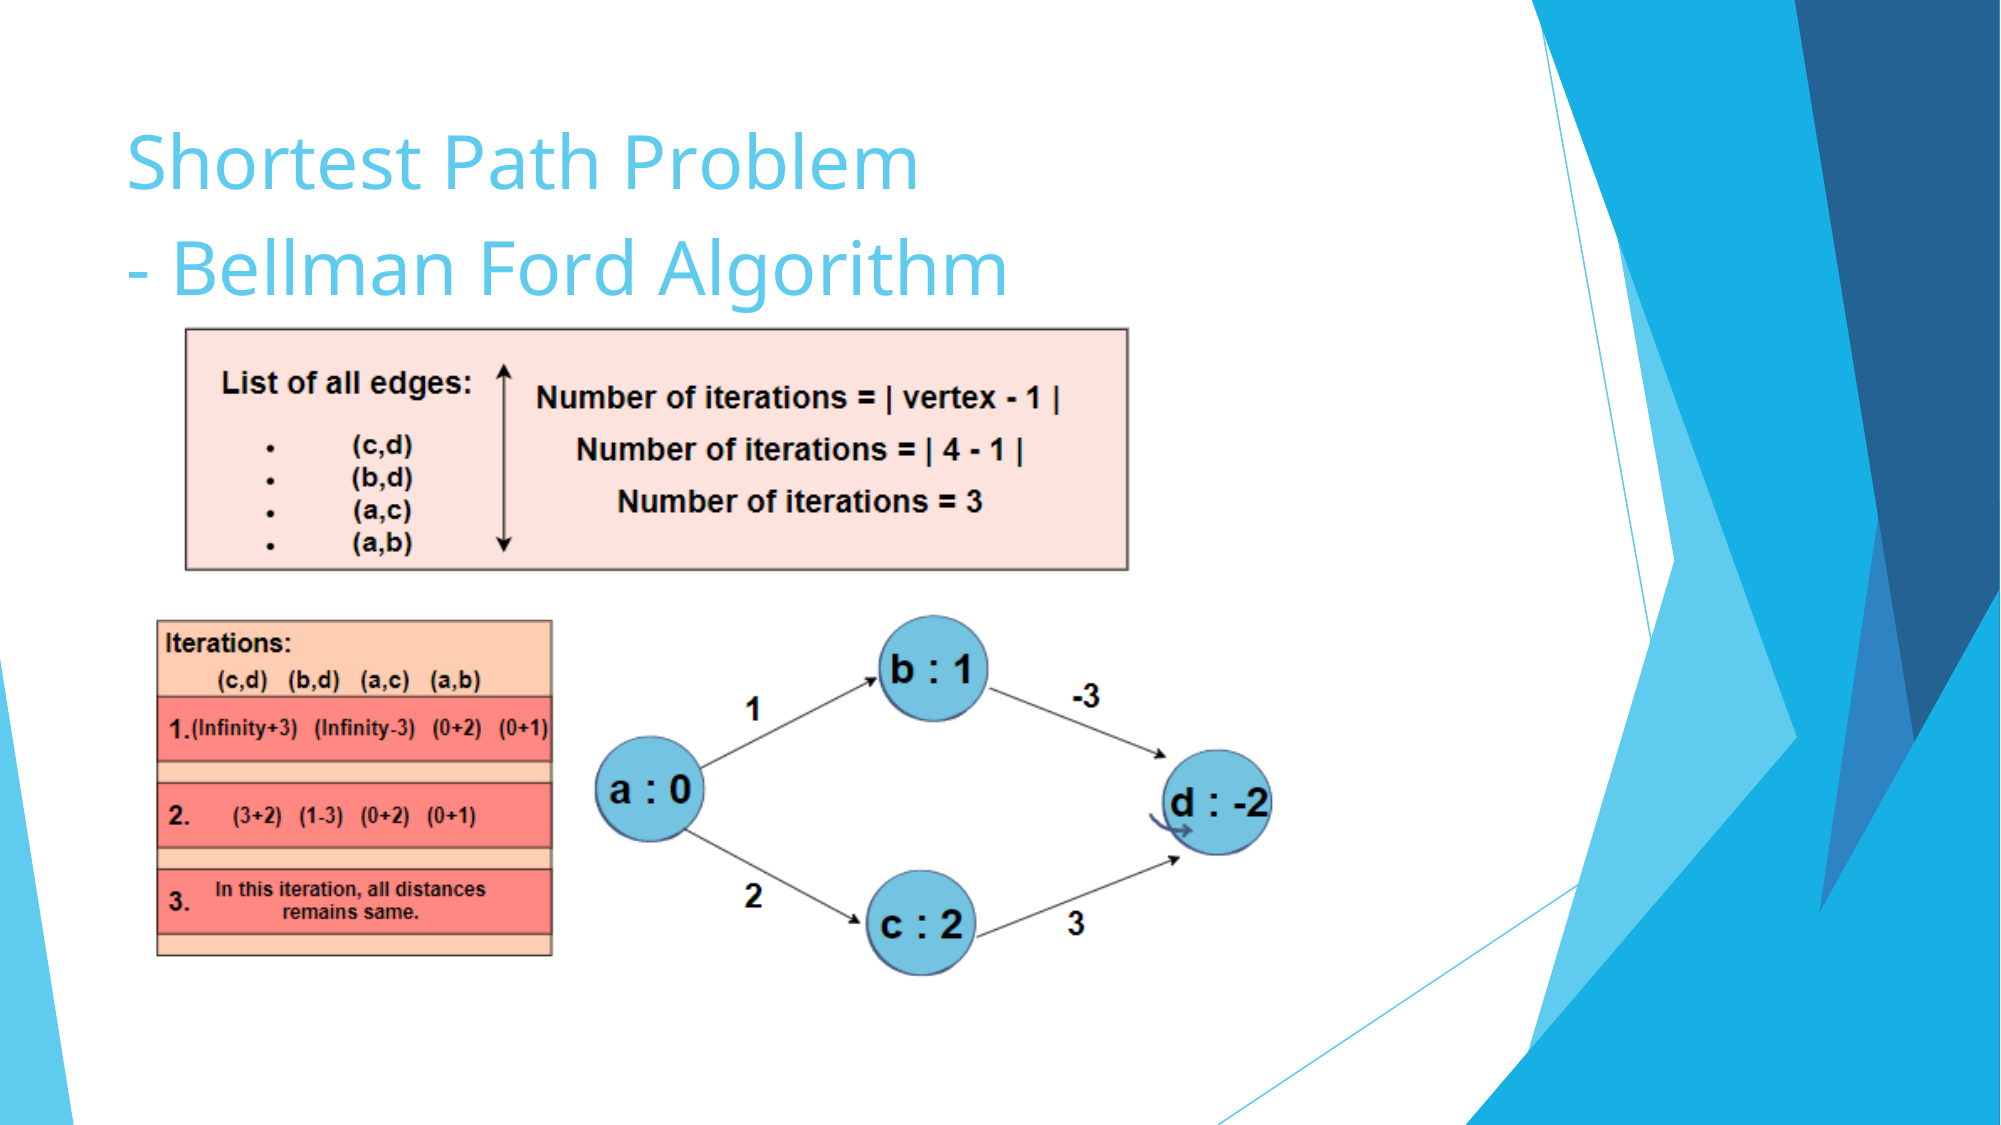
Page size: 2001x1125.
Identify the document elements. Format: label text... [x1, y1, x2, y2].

picture [150, 317, 1286, 994]
text - Bellman Ford Algorithm [126, 215, 1930, 317]
text Shortest Path Problem [126, 110, 1930, 212]
